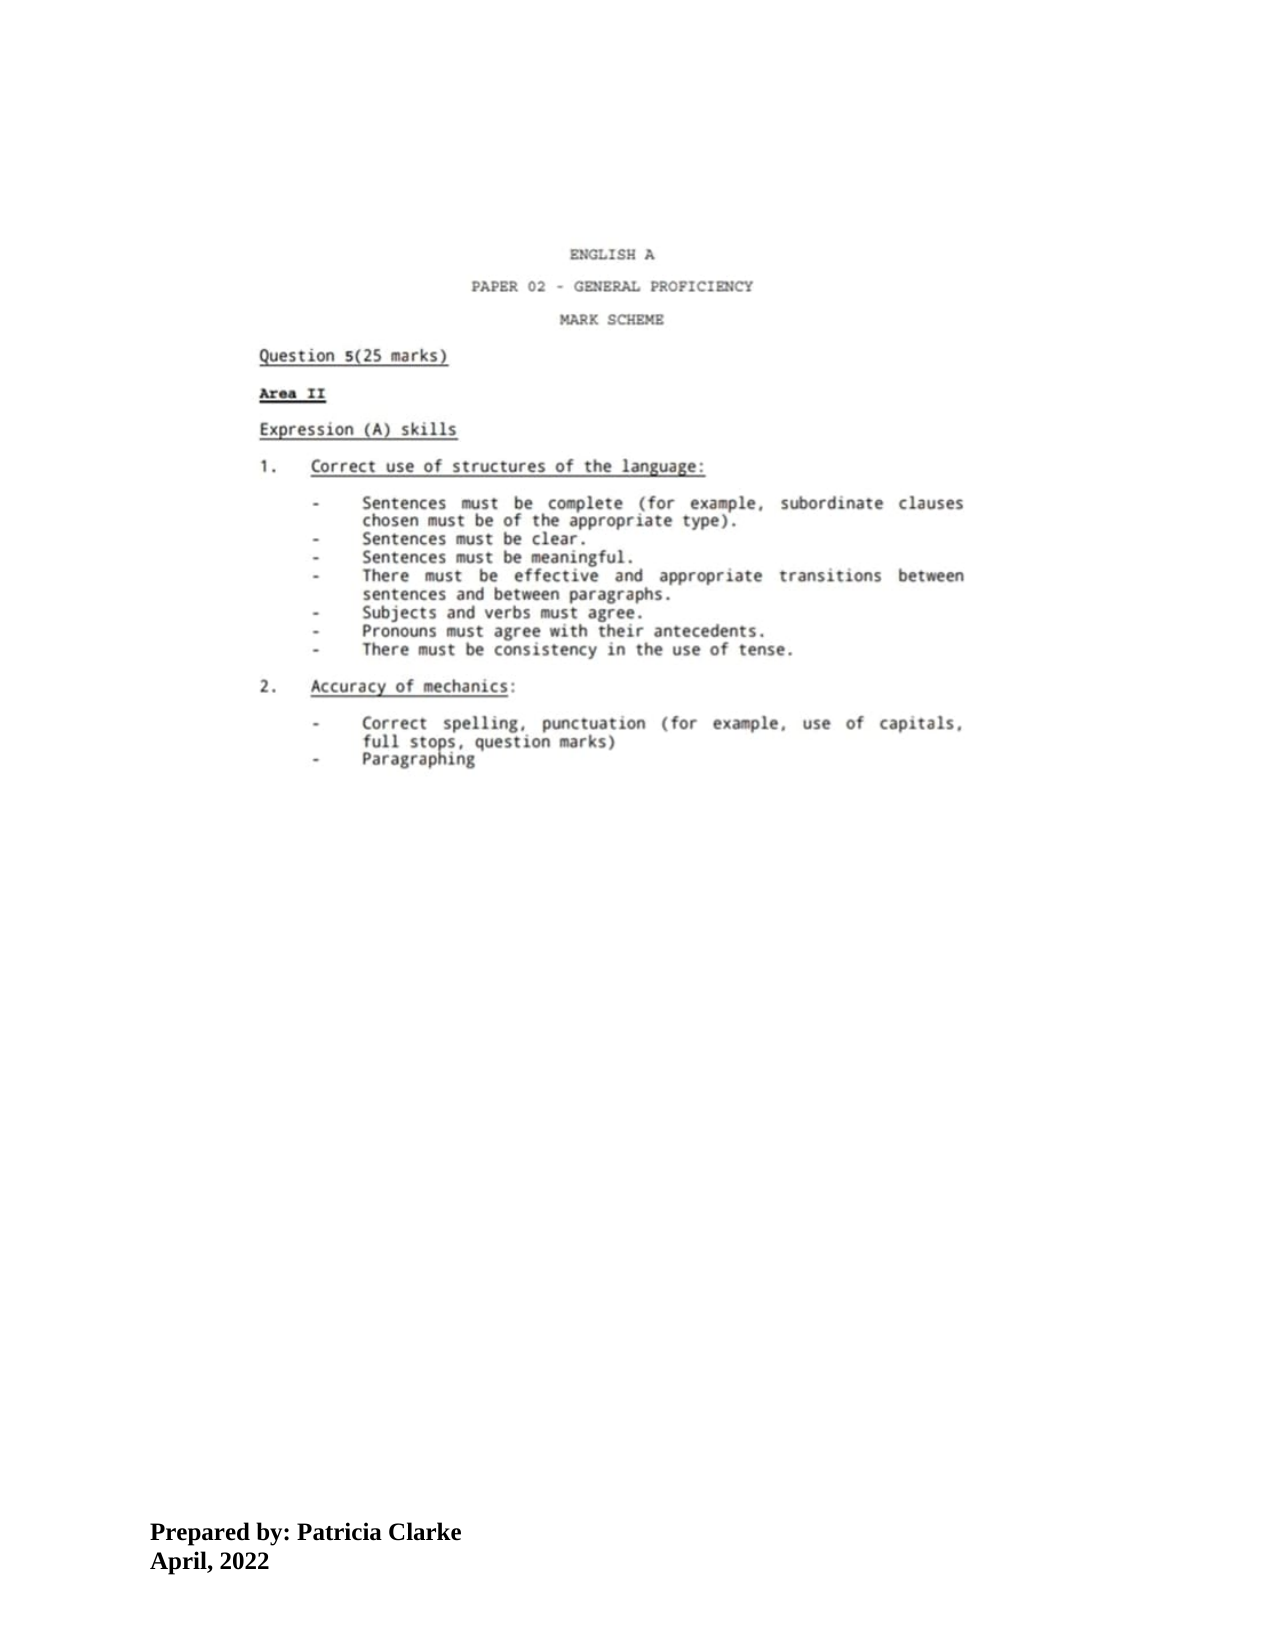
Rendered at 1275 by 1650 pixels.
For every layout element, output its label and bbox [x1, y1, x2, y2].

picture [150, 150, 1064, 888]
